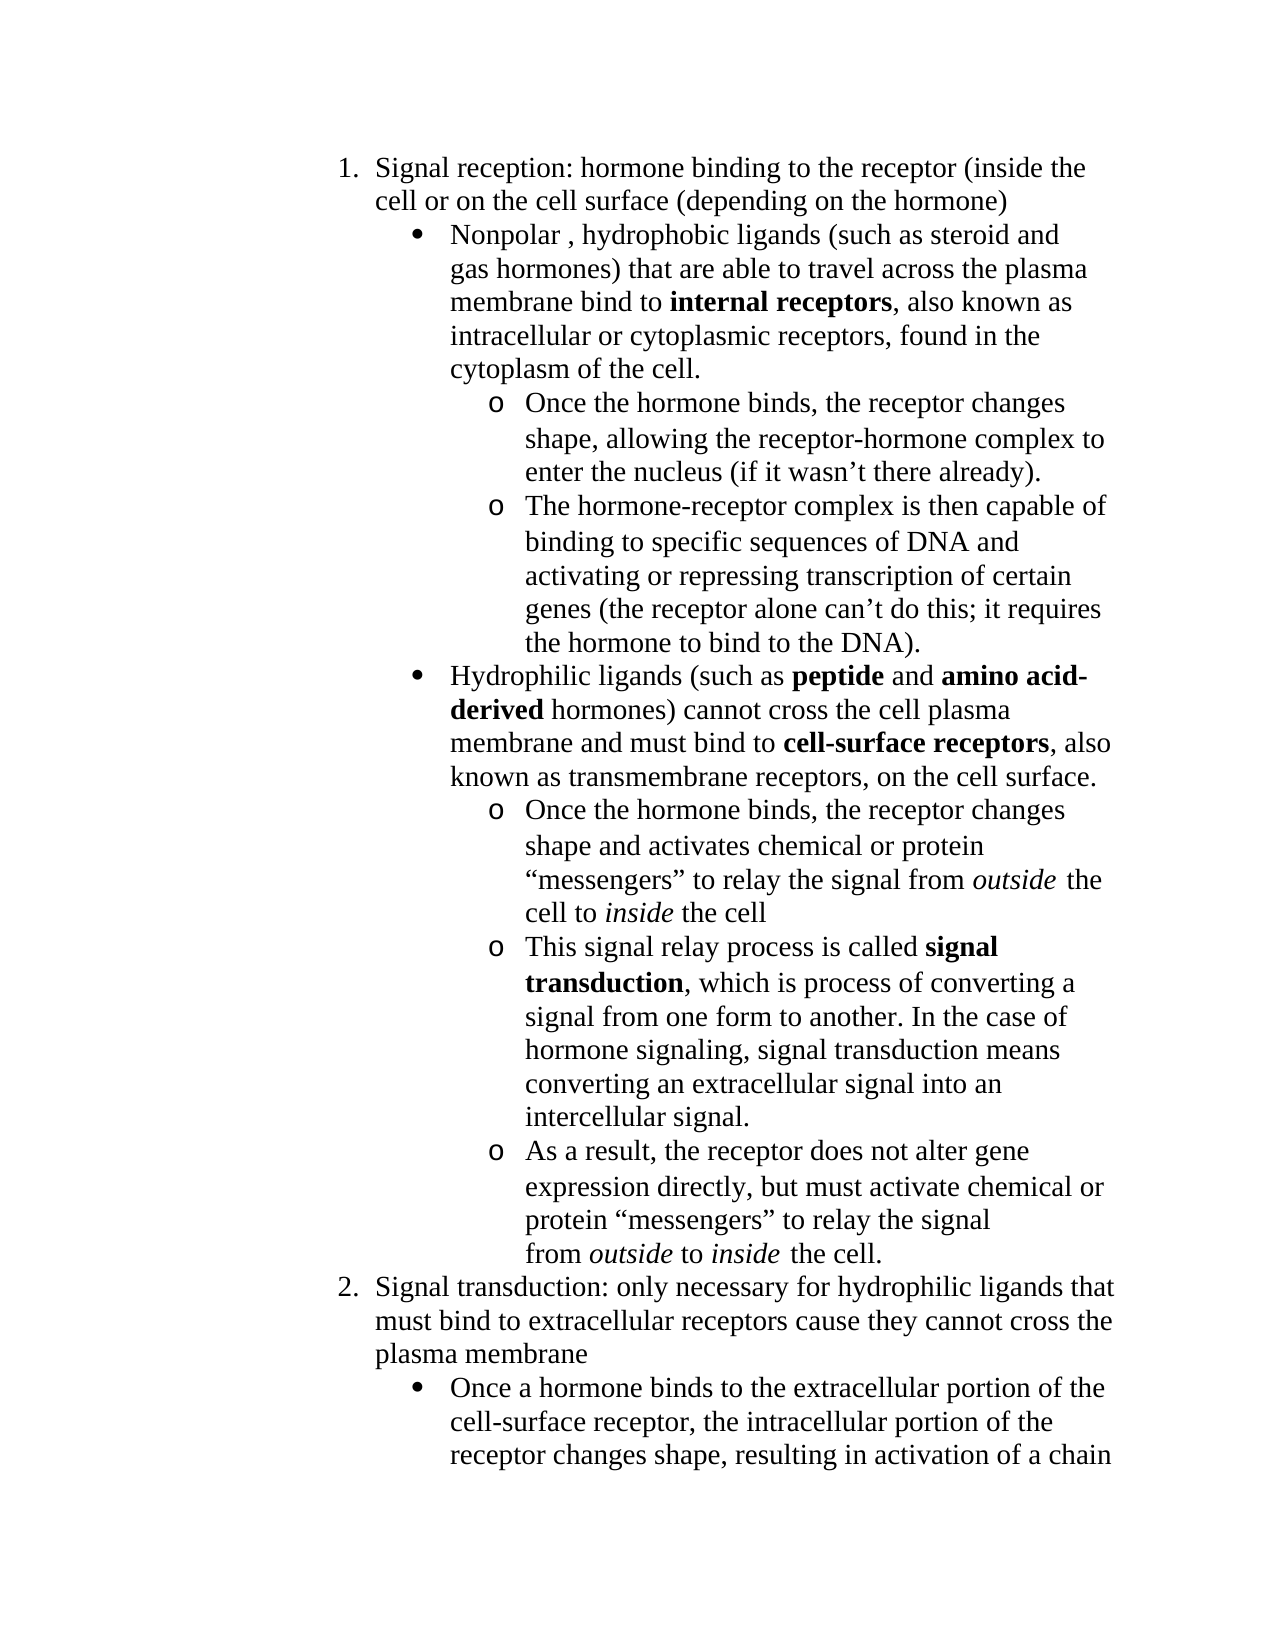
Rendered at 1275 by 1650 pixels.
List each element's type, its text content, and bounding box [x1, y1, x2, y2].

list Signal reception: hormone binding to the receptor (inside the cell or on the cell surface (depending on the hormone) [337, 150, 1125, 217]
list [412, 1370, 1125, 1471]
list Signal transduction: only necessary for hydrophilic ligands that must bind to extracellular receptors cause they cannot cross the plasma membrane [337, 1269, 1125, 1370]
list The hormone-receptor complex is then capable of binding to specific sequences of DNA and activating or repressing transcription of certain genes (the receptor alone can’t do this; it requires the hormone to bind to the DNA). [487, 488, 1125, 658]
list This signal relay process is called signal transduction, which is process of converting a signal from one form to another. In the case of hormone signaling, signal transduction means converting an extracellular signal into an intercellular signal. [487, 929, 1125, 1133]
list Once the hormone binds, the receptor changes shape, allowing the receptor-hormone complex to enter the nucleus (if it wasn’t there already). [487, 385, 1125, 488]
list Nonpolar , hydrophobic ligands (such as steroid and gas hormones) that are able to travel across the plasma membrane bind to internal receptors, also known as intracellular or cytoplasmic receptors, found in the cytoplasm of the cell. [412, 217, 1125, 385]
list Once the hormone binds, the receptor changes shape and activates chemical or protein “messengers” to relay the signal from outside the cell to inside the cell [487, 792, 1125, 929]
list As a result, the receptor does not alter gene expression directly, but must activate chemical or protein “messengers” to relay the signal from outside to inside the cell. [487, 1133, 1125, 1269]
list Hydrophilic ligands (such as peptide and amino acid-derived hormones) cannot cross the cell plasma membrane and must bind to cell-surface receptors, also known as transmembrane receptors, on the cell surface. [412, 658, 1125, 792]
